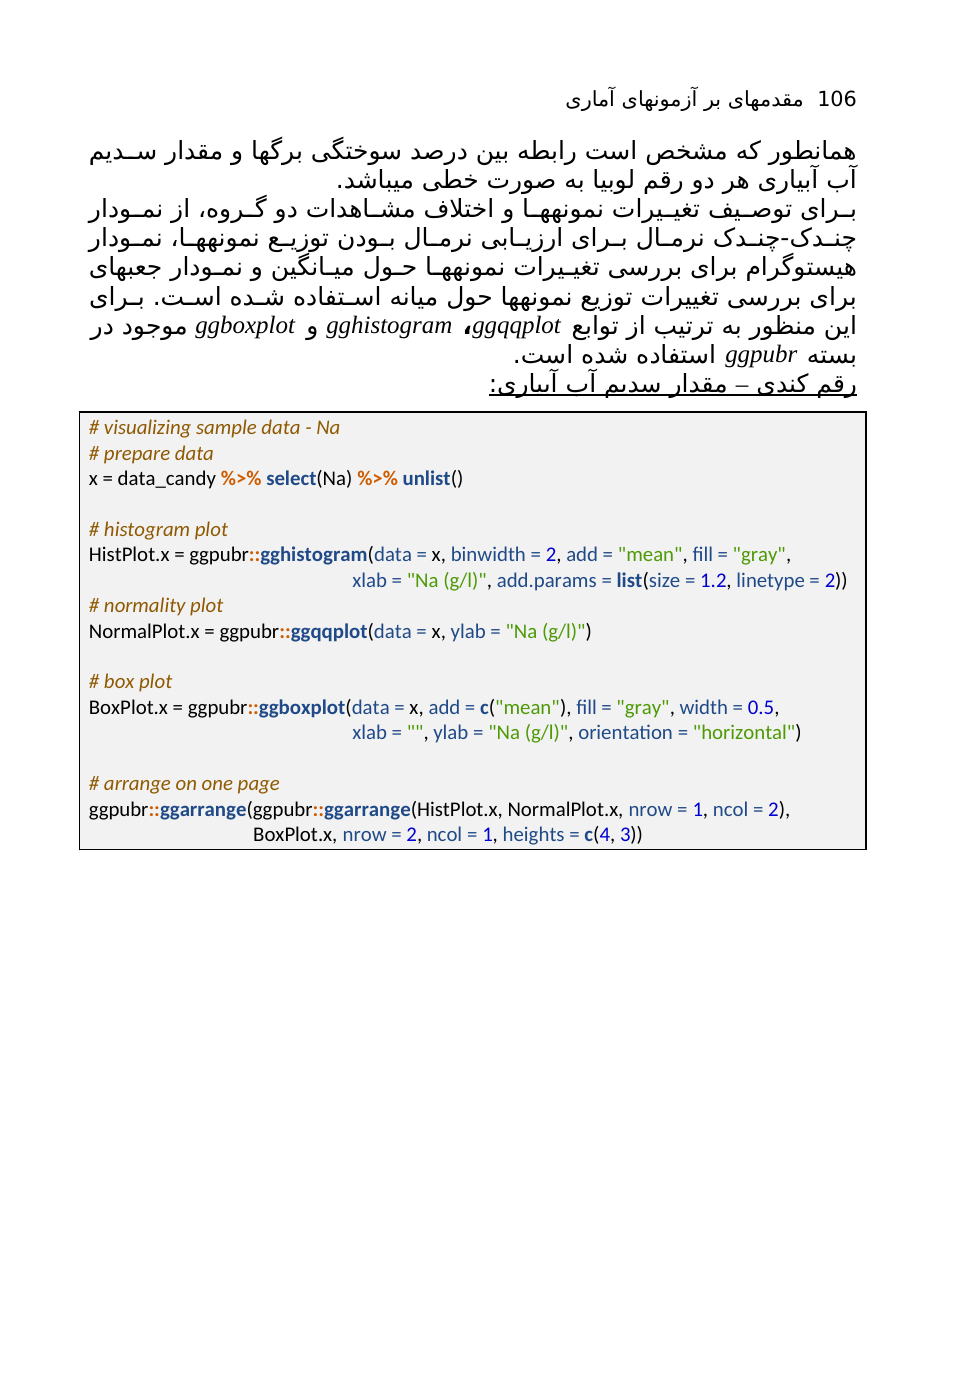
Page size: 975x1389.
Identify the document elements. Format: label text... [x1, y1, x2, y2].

text برای توصیف تغییرات نمونه‏ها و اختلاف مشاهدات دو گروه، از نمودار چندک-چندک نرمال برای ارزیابی نرمال بودن توزیع نمونه‏ها، نمودار هیستوگرام برای بررسی تغییرات نمونه‏ها حول میانگین و نمودار جعبه‏ای برای بررسی تغییرات توزیع نمونه‏ها حول میانه استفاده شده است. برای این منظور به ترتیب از توابع ، و موجود در بسته استفاده شده است. [89, 194, 857, 369]
text رقم کندی – مقدار سدیم آب آبیاری: [89, 369, 857, 398]
text # visualizing sample data - Na # prepare data x = data_candy %>% select(Na) %>% unlist() # histogram plot HistPlot.x = ggpubr::gghistogram(data = x, binwidth = 2, add = "mean", fill = "gray", xlab = "Na (g/l)", add.params = list(size = 1.2, linetype = 2)) # normality plot NormalPlot.x = ggpubr::ggqqplot(data = x, ylab = "Na (g/l)") # box plot BoxPlot.x = ggpubr::ggboxplot(data = x, add = c("mean"), fill = "gray", width = 0.5, xlab = "", ylab = "Na (g/l)", orientation = "horizontal") # arrange on one page ggpubr::ggarrange(ggpubr::ggarrange(HistPlot.x, NormalPlot.x, nrow = 1, ncol = 2), BoxPlot.x, nrow = 2, ncol = 1, heights = c(4, 3)) [80, 413, 865, 849]
text همانطور که مشخص است رابطه بین درصد سوختگی برگ‏ها و مقدار سدیم آب آبیاری هر دو رقم لوبیا به صورت خطی می‏باشد. [89, 136, 857, 194]
